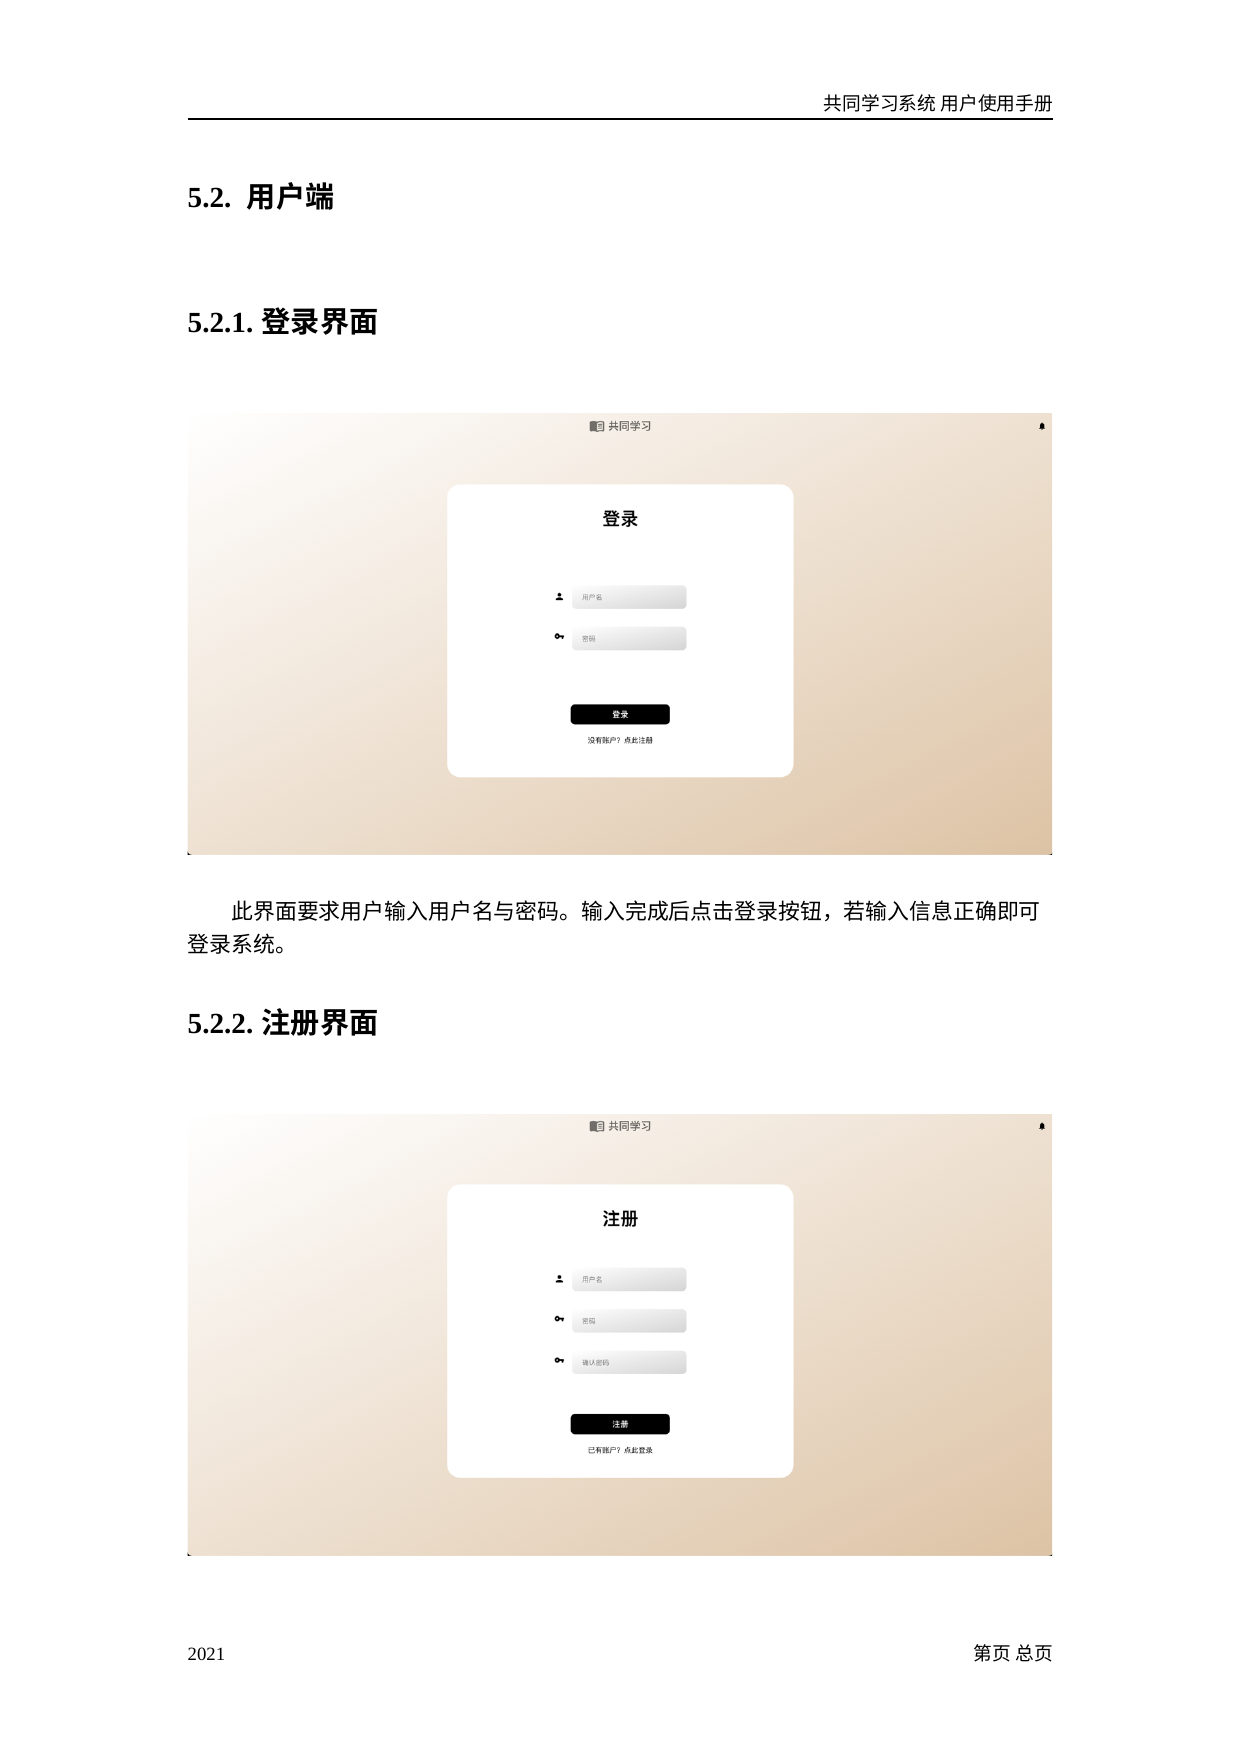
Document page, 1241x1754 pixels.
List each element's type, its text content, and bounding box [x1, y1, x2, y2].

picture [187, 1114, 1053, 1556]
subtitle 用户端 [187, 162, 1053, 227]
picture [187, 413, 1053, 855]
list 登录界面 [187, 287, 1053, 352]
text 此界面要求用户输入用户名与密码。输入完成后点击登录按钮，若输入信息正确即可登录系统。 [187, 894, 1053, 959]
list 注册界面 [187, 988, 1053, 1053]
